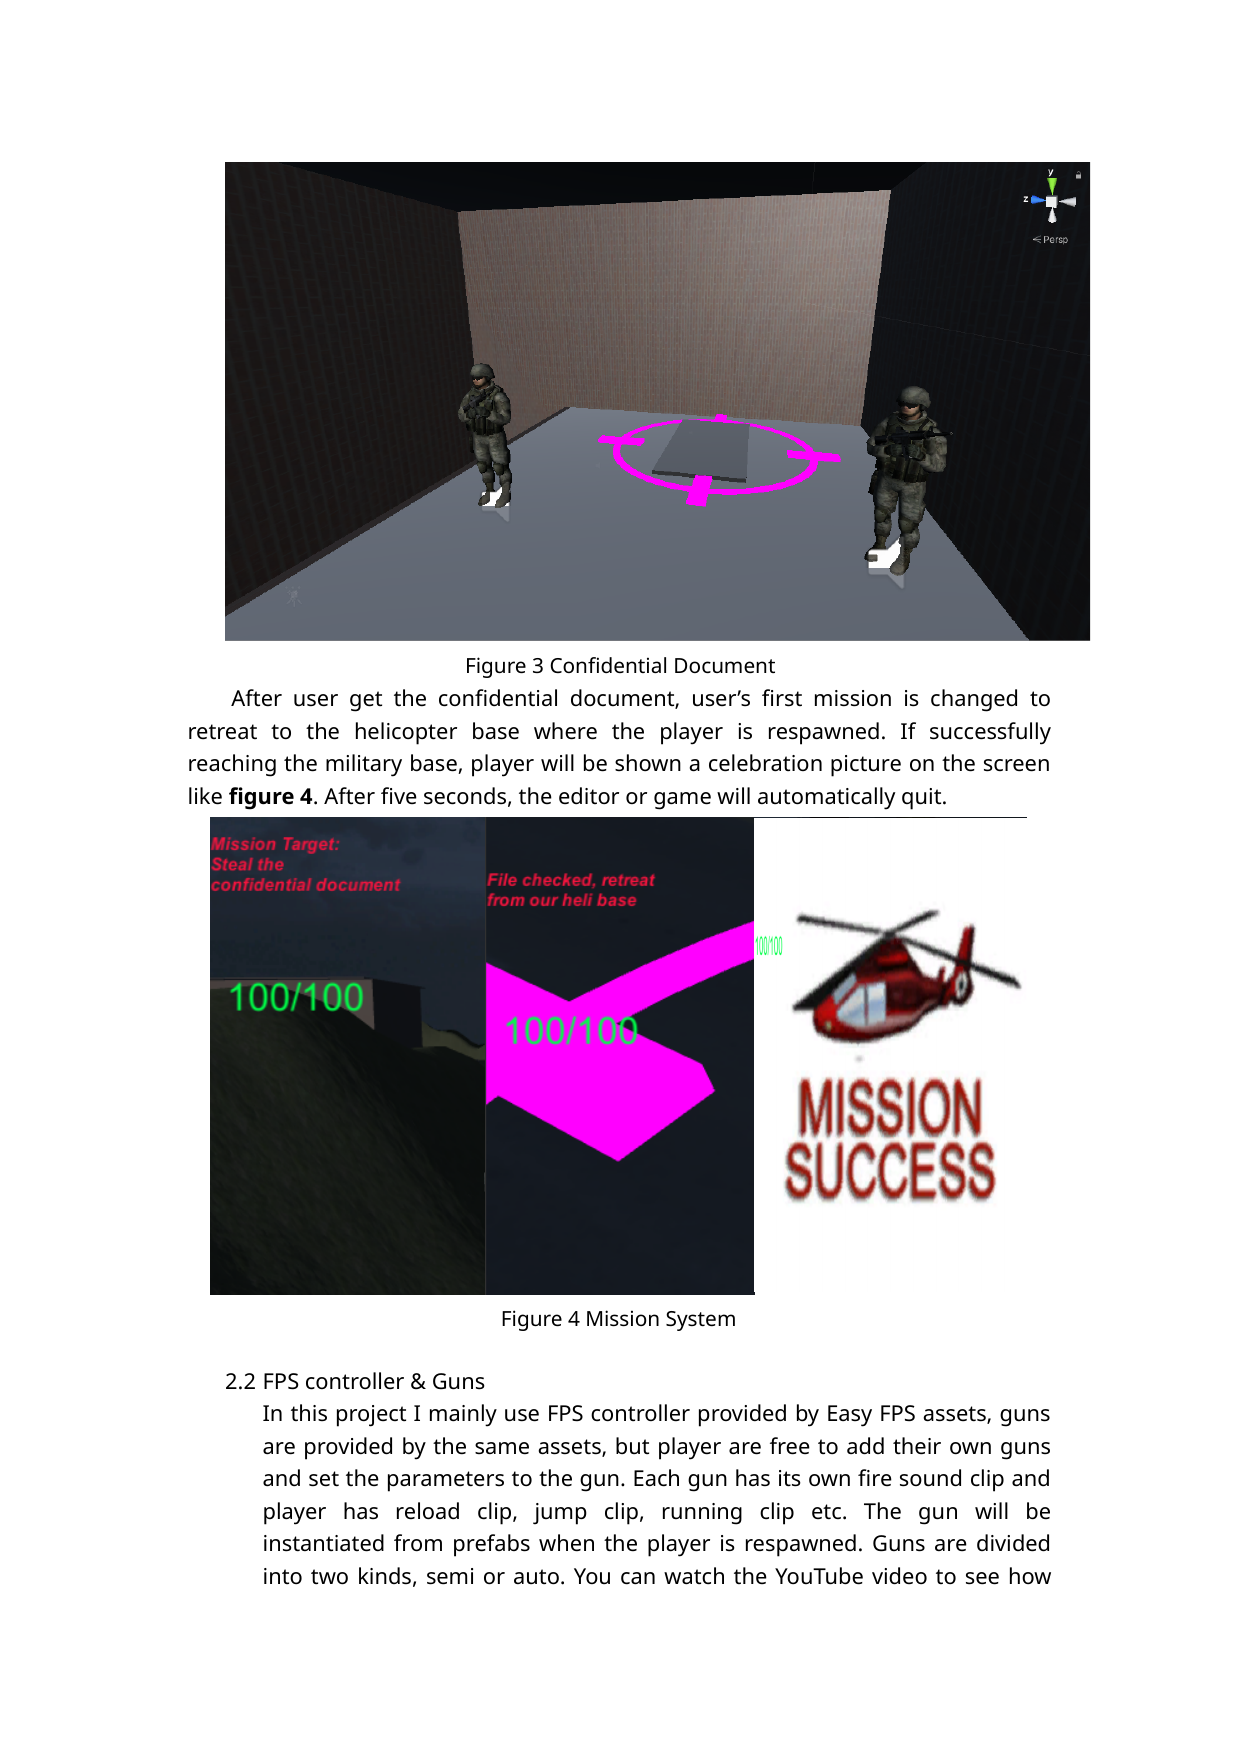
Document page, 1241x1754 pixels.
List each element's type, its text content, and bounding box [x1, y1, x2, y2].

picture [225, 162, 1091, 641]
text After user get the confidential document, user’s first mission is changed to retreat to the helicopter base where the player is respawned. If successfully reaching the military base, player will be shown a celebration picture on the screen like figure 4. After five seconds, the editor or game will automatically quit. [187, 682, 1053, 812]
picture [210, 817, 1027, 1295]
text Figure 3 Confidential Document [187, 649, 1053, 682]
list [262, 1397, 1053, 1592]
